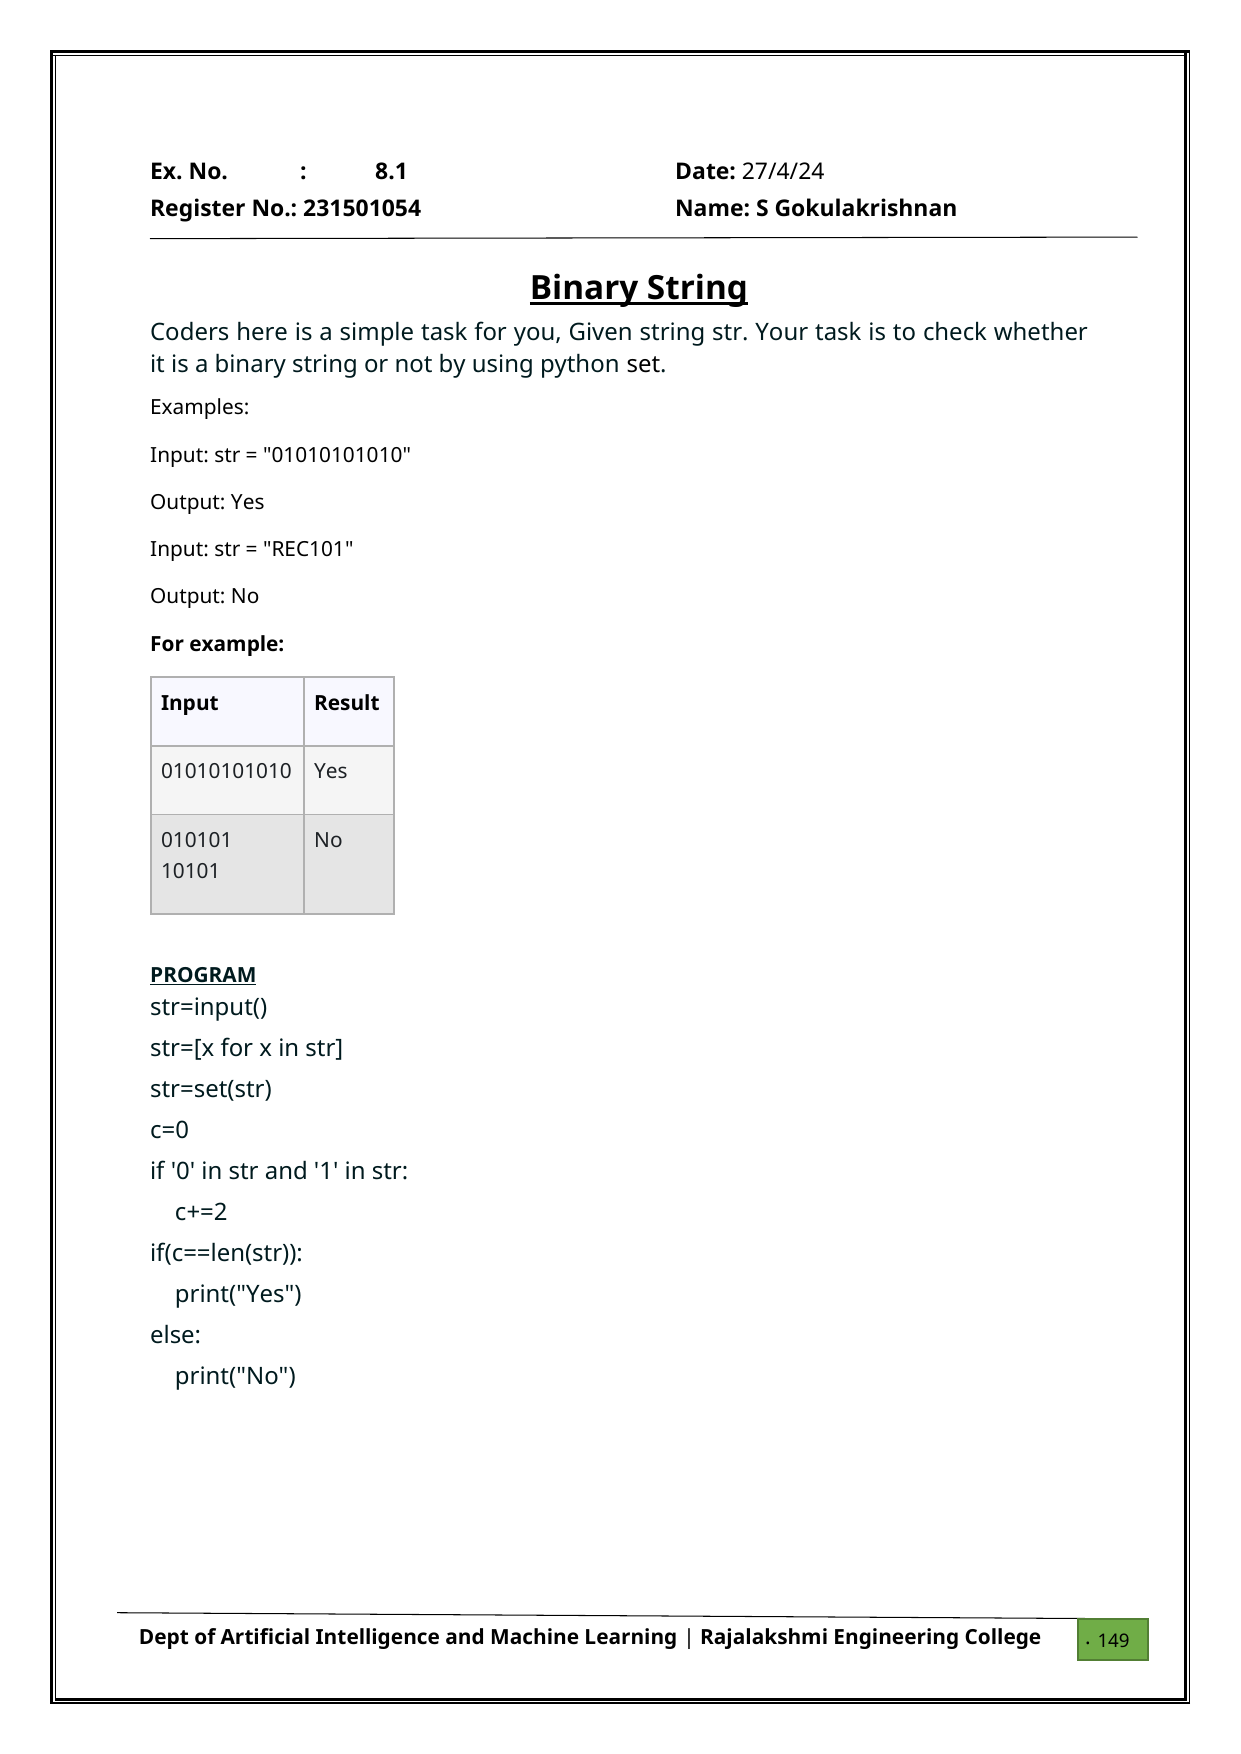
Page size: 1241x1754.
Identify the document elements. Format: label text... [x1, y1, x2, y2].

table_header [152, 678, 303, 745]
text str=set(str) [150, 1072, 1090, 1105]
text str=[x for x in str] [150, 1031, 1090, 1064]
text Binary String [187, 264, 1090, 309]
text if '0' in str and '1' in str: [150, 1154, 1090, 1187]
text c=0 [150, 1113, 1090, 1146]
text PROGRAM [150, 960, 1090, 988]
text str=input() [150, 990, 1090, 1023]
text print("Yes") [150, 1277, 1090, 1309]
text Examples: [150, 392, 1090, 421]
text Output: Yes [150, 487, 1090, 515]
text For example: [150, 629, 1090, 657]
text c+=2 [150, 1195, 1090, 1227]
text Ex. No. : 8.1 Date: 27/4/24 [150, 155, 1090, 186]
text Register No.: 231501054 Name: S Gokulakrishnan [150, 191, 1090, 223]
text Coders here is a simple task for you, Given string str. Your task is to check whether it is a binary string or not by using python set. [150, 315, 1090, 380]
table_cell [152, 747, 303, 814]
text Output: No [150, 582, 1090, 610]
text Input: str = "REC101" [150, 534, 1090, 563]
text if(c==len(str)): [150, 1236, 1090, 1268]
text else: [150, 1318, 1090, 1350]
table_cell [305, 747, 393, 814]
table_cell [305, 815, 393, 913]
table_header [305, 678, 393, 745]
text print("No") [150, 1359, 1090, 1391]
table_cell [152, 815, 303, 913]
text Input: str = "01010101010" [150, 440, 1090, 468]
